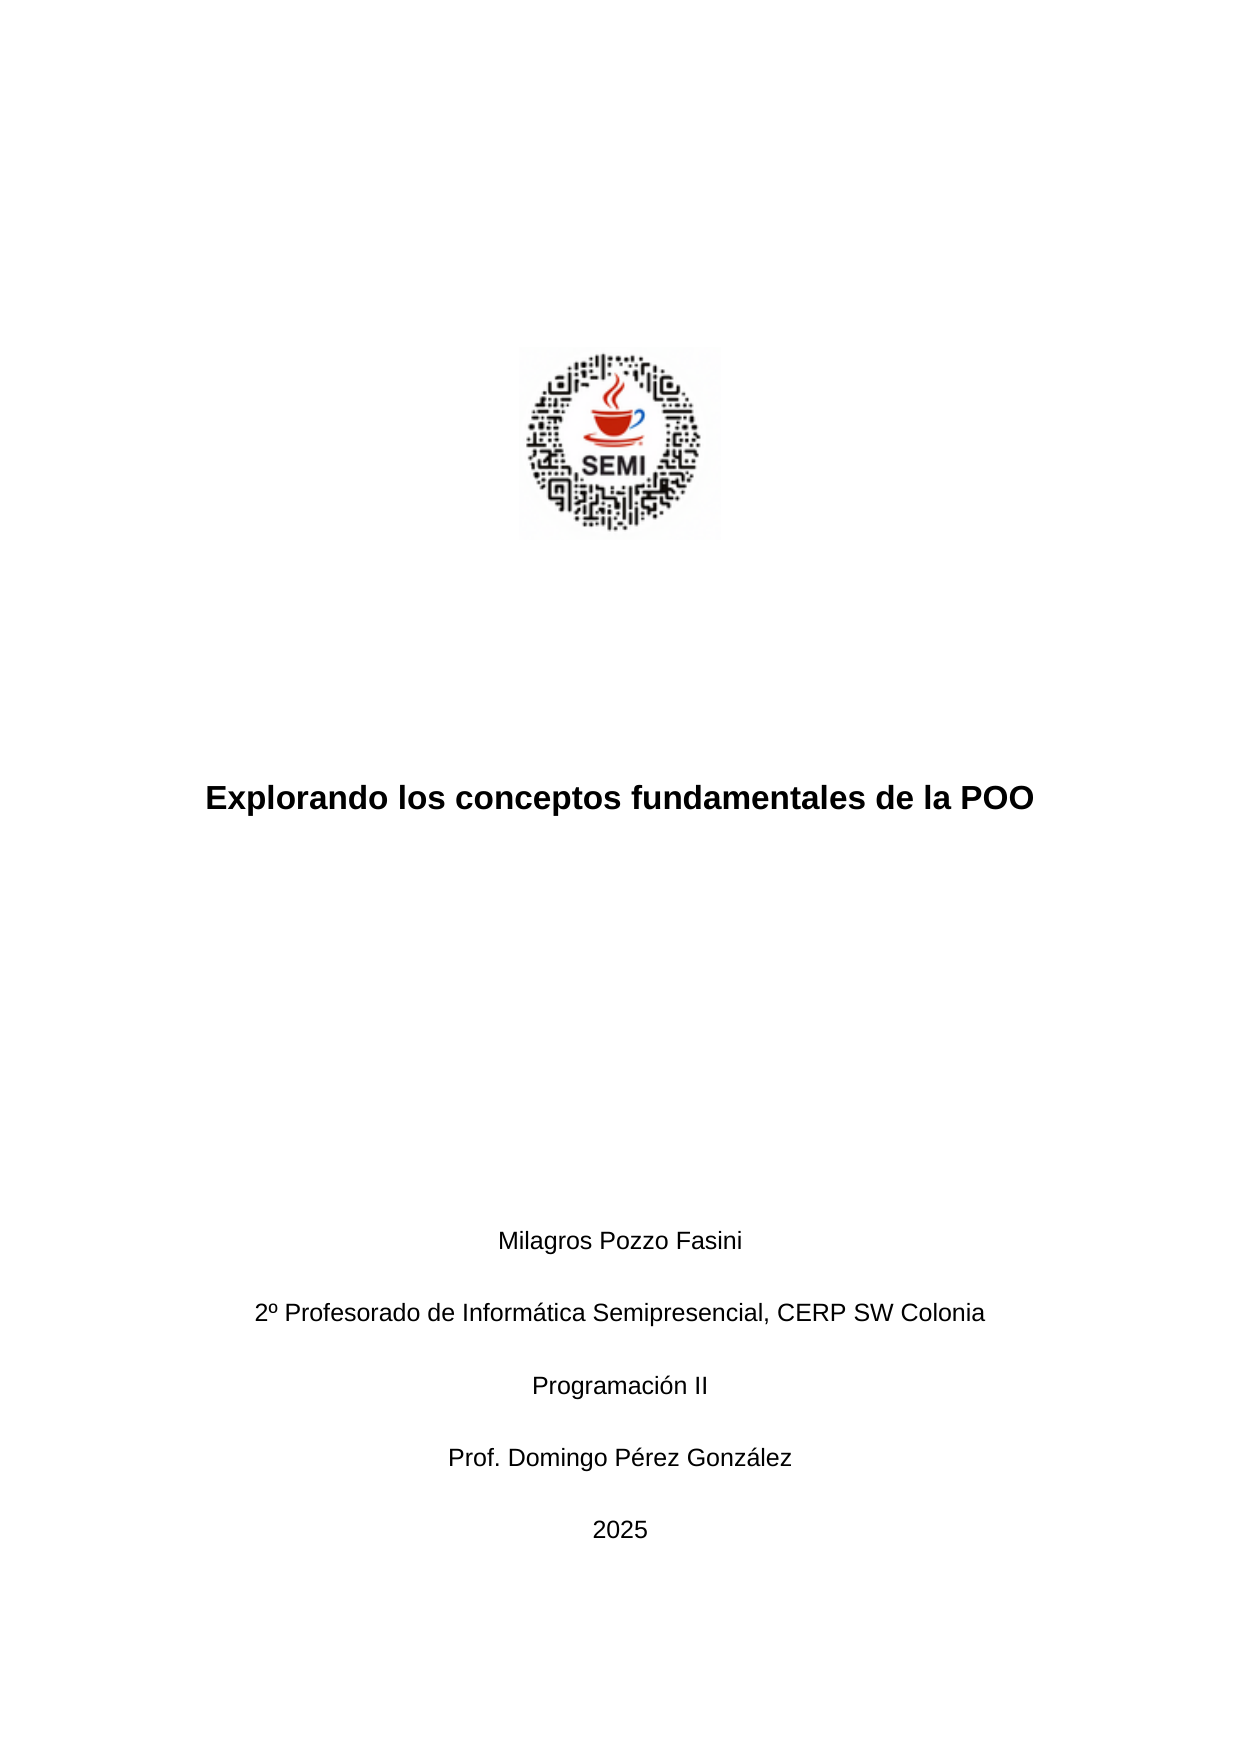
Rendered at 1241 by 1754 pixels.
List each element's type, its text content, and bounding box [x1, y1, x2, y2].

text Milagros Pozzo Fasini [148, 1226, 1092, 1255]
text Explorando los conceptos fundamentales de la POO [148, 778, 1092, 816]
text Programación II [148, 1371, 1092, 1399]
picture [519, 347, 722, 540]
text 2025 [148, 1515, 1092, 1544]
text 2º Profesorado de Informática Semipresencial, CERP SW Colonia [148, 1298, 1092, 1327]
text Prof. Domingo Pérez González [148, 1443, 1092, 1472]
